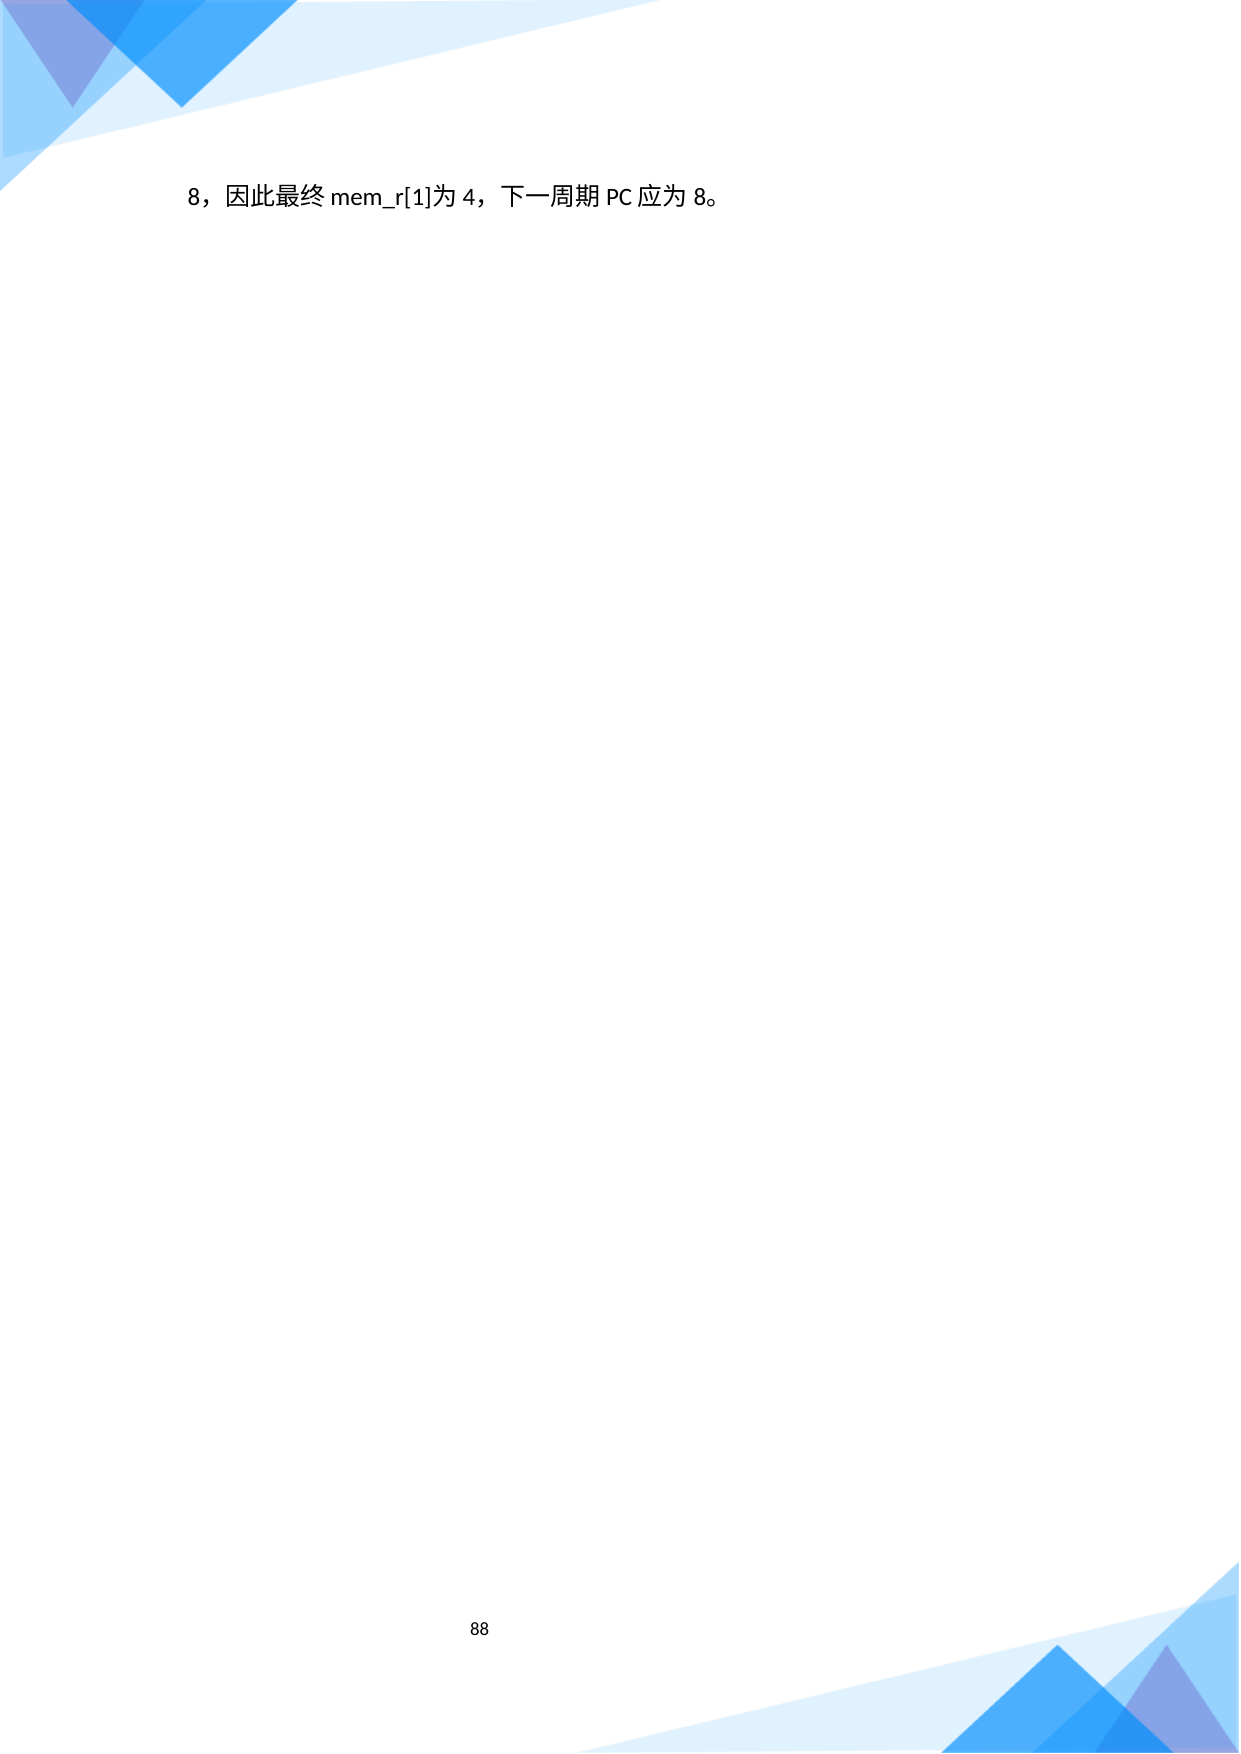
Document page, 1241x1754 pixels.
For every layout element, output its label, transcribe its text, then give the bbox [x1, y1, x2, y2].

picture [0, 0, 663, 191]
picture [576, 1562, 1238, 1752]
